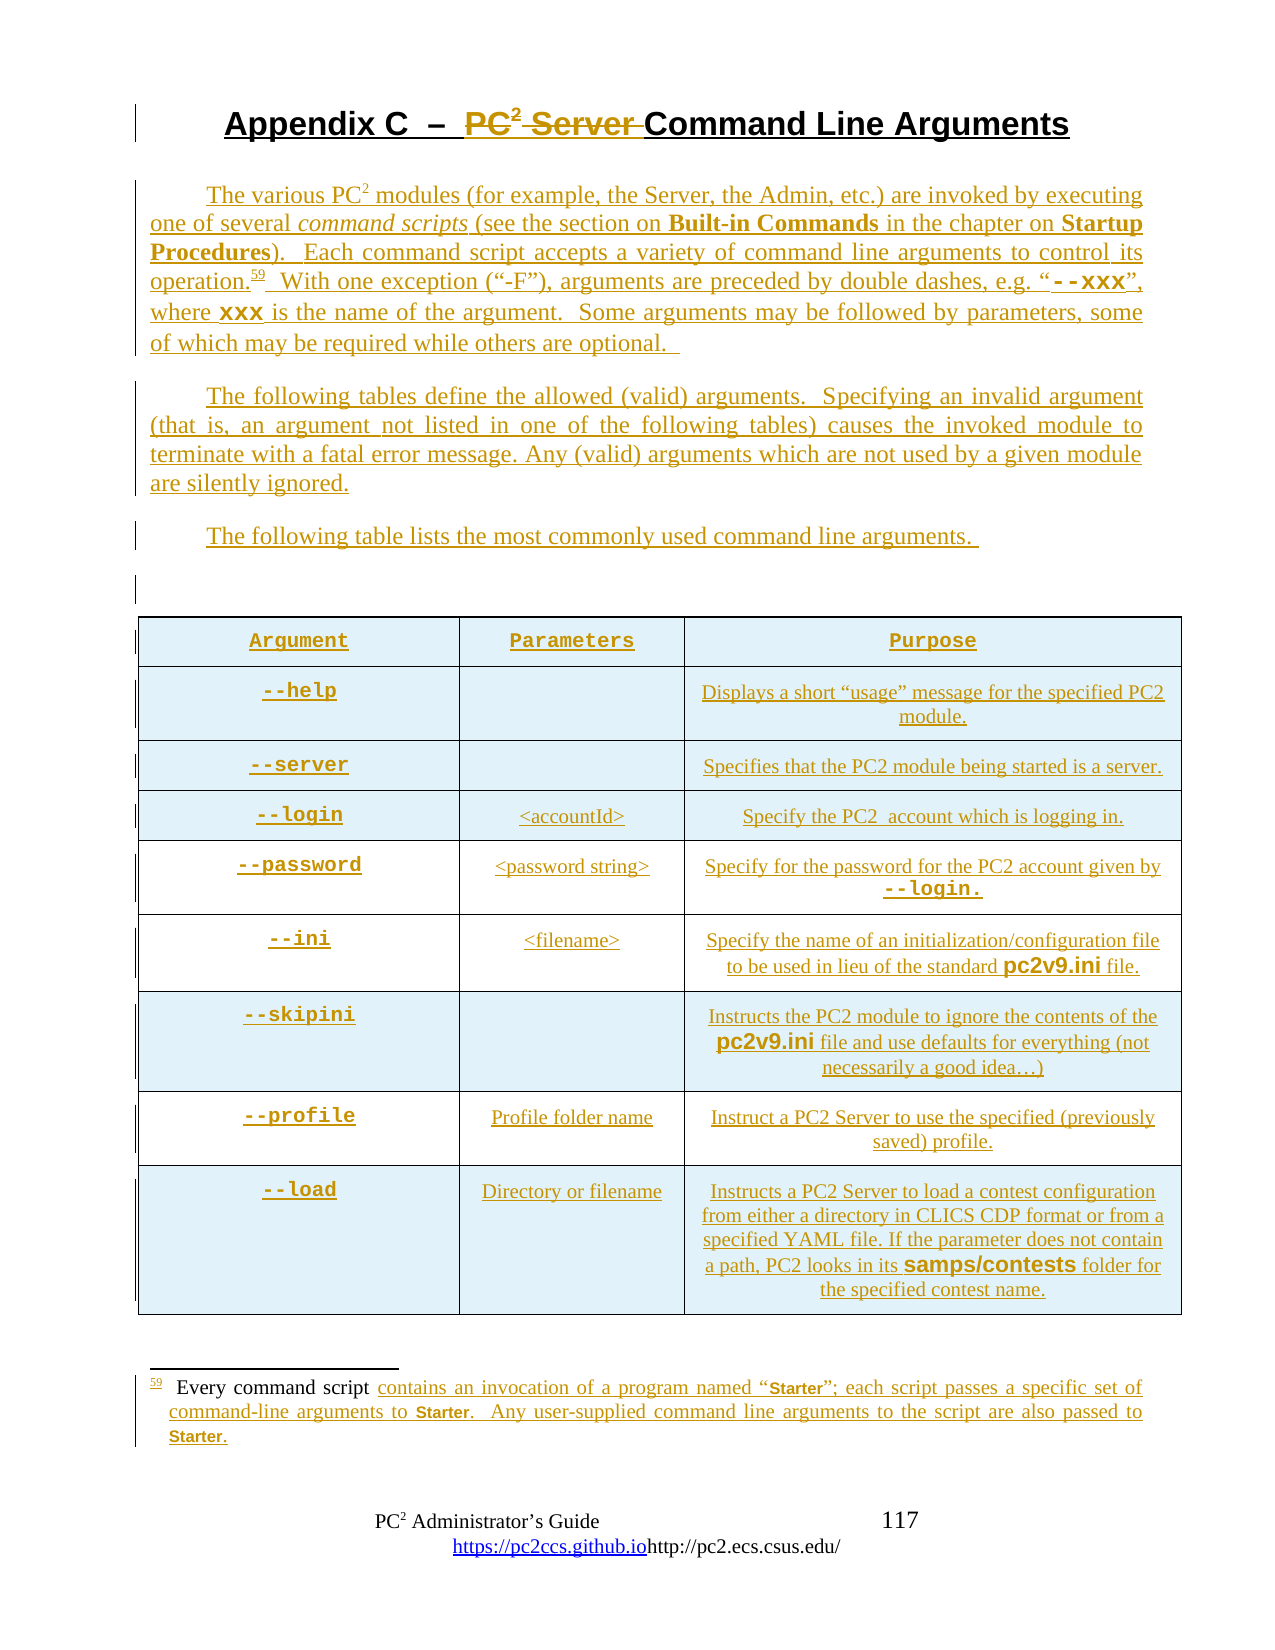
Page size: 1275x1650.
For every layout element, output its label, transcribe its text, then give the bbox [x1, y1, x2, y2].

table_cell [460, 915, 684, 991]
table_cell [685, 1092, 1181, 1165]
table_cell [139, 915, 459, 991]
table_cell [685, 841, 1181, 914]
text Appendix C – Command Line Arguments [150, 104, 1143, 142]
table_cell [139, 841, 459, 914]
table_cell [460, 841, 684, 914]
table_cell [685, 915, 1181, 991]
table_cell [460, 1092, 684, 1165]
table_cell [139, 1092, 459, 1165]
